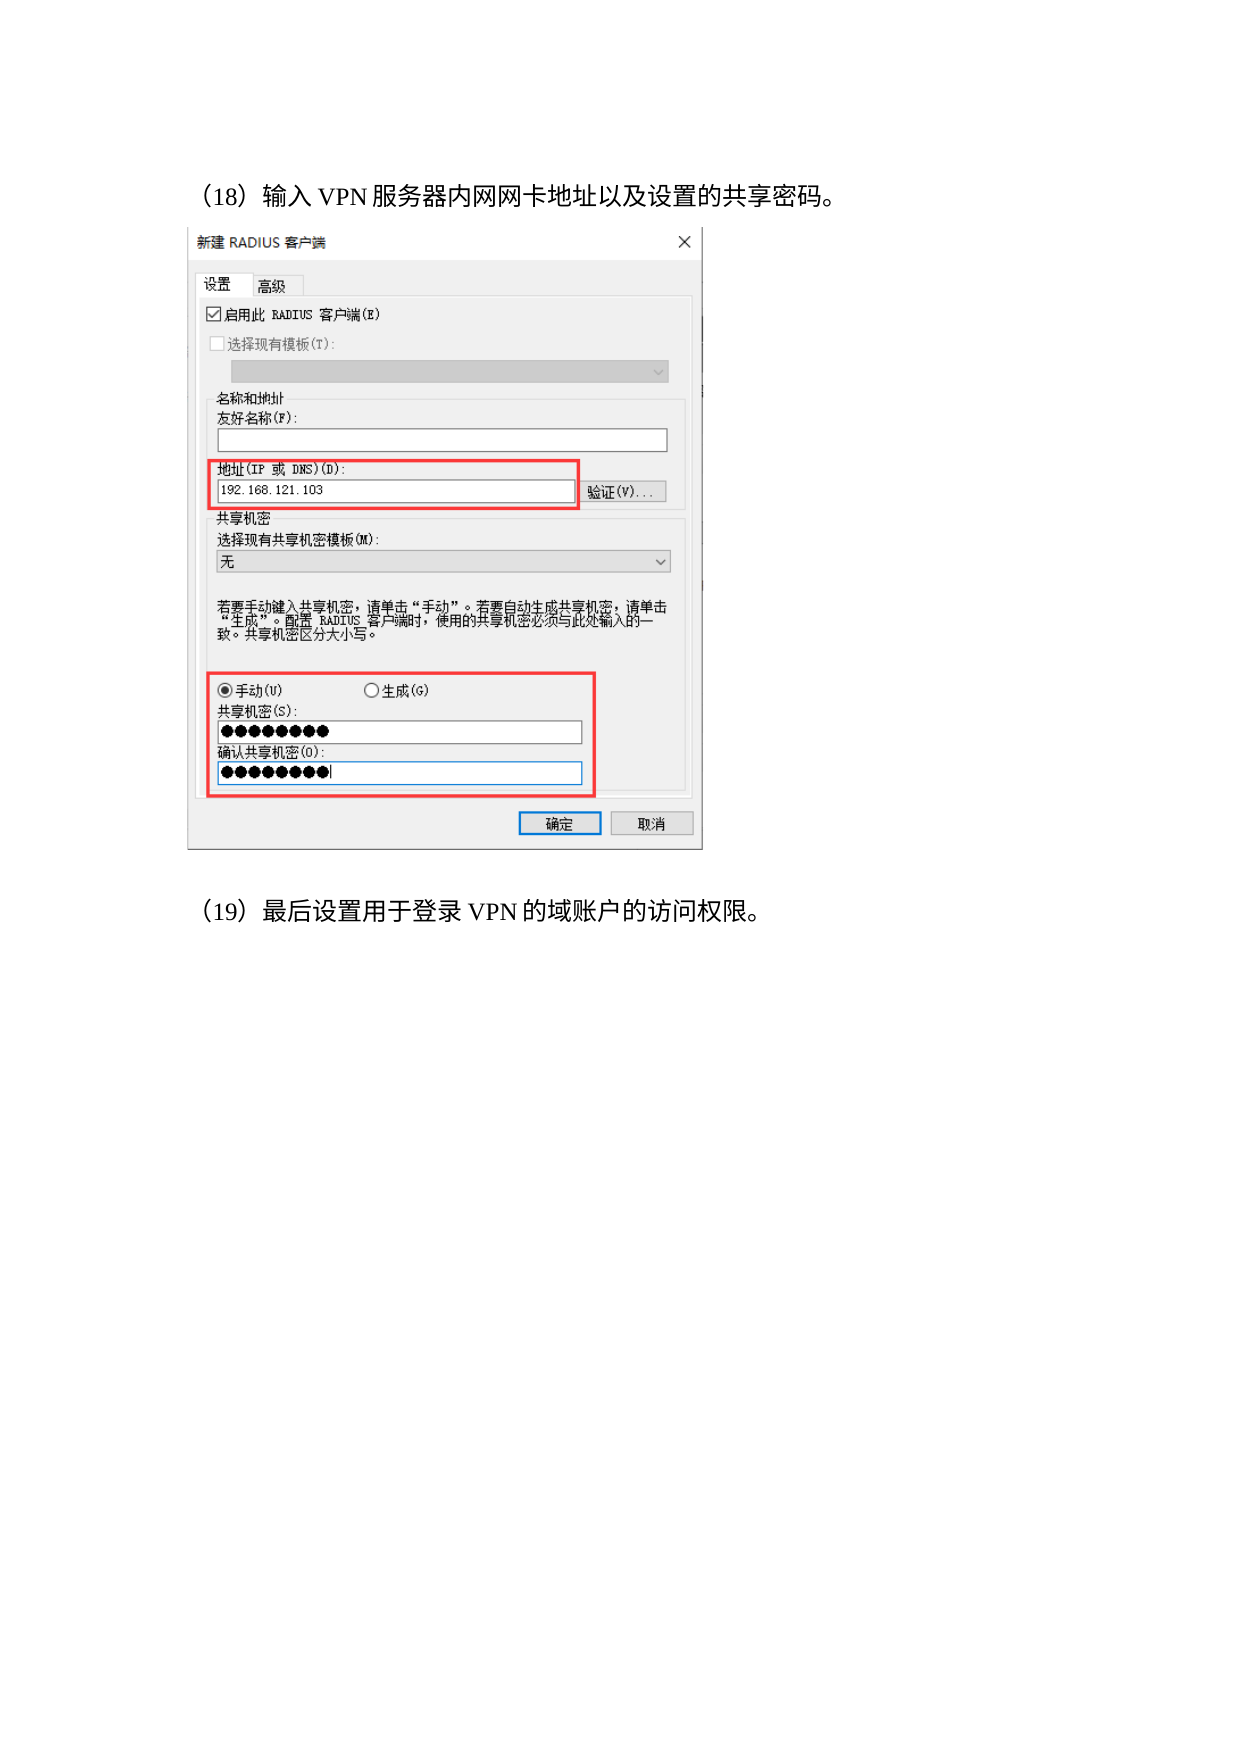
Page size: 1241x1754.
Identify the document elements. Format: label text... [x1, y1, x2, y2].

text （19）最后设置用于登录VPN的域账户的访问权限。 [187, 877, 1053, 942]
picture [187, 227, 704, 850]
text （18）输入VPN服务器内网网卡地址以及设置的共享密码。 [187, 162, 1053, 227]
